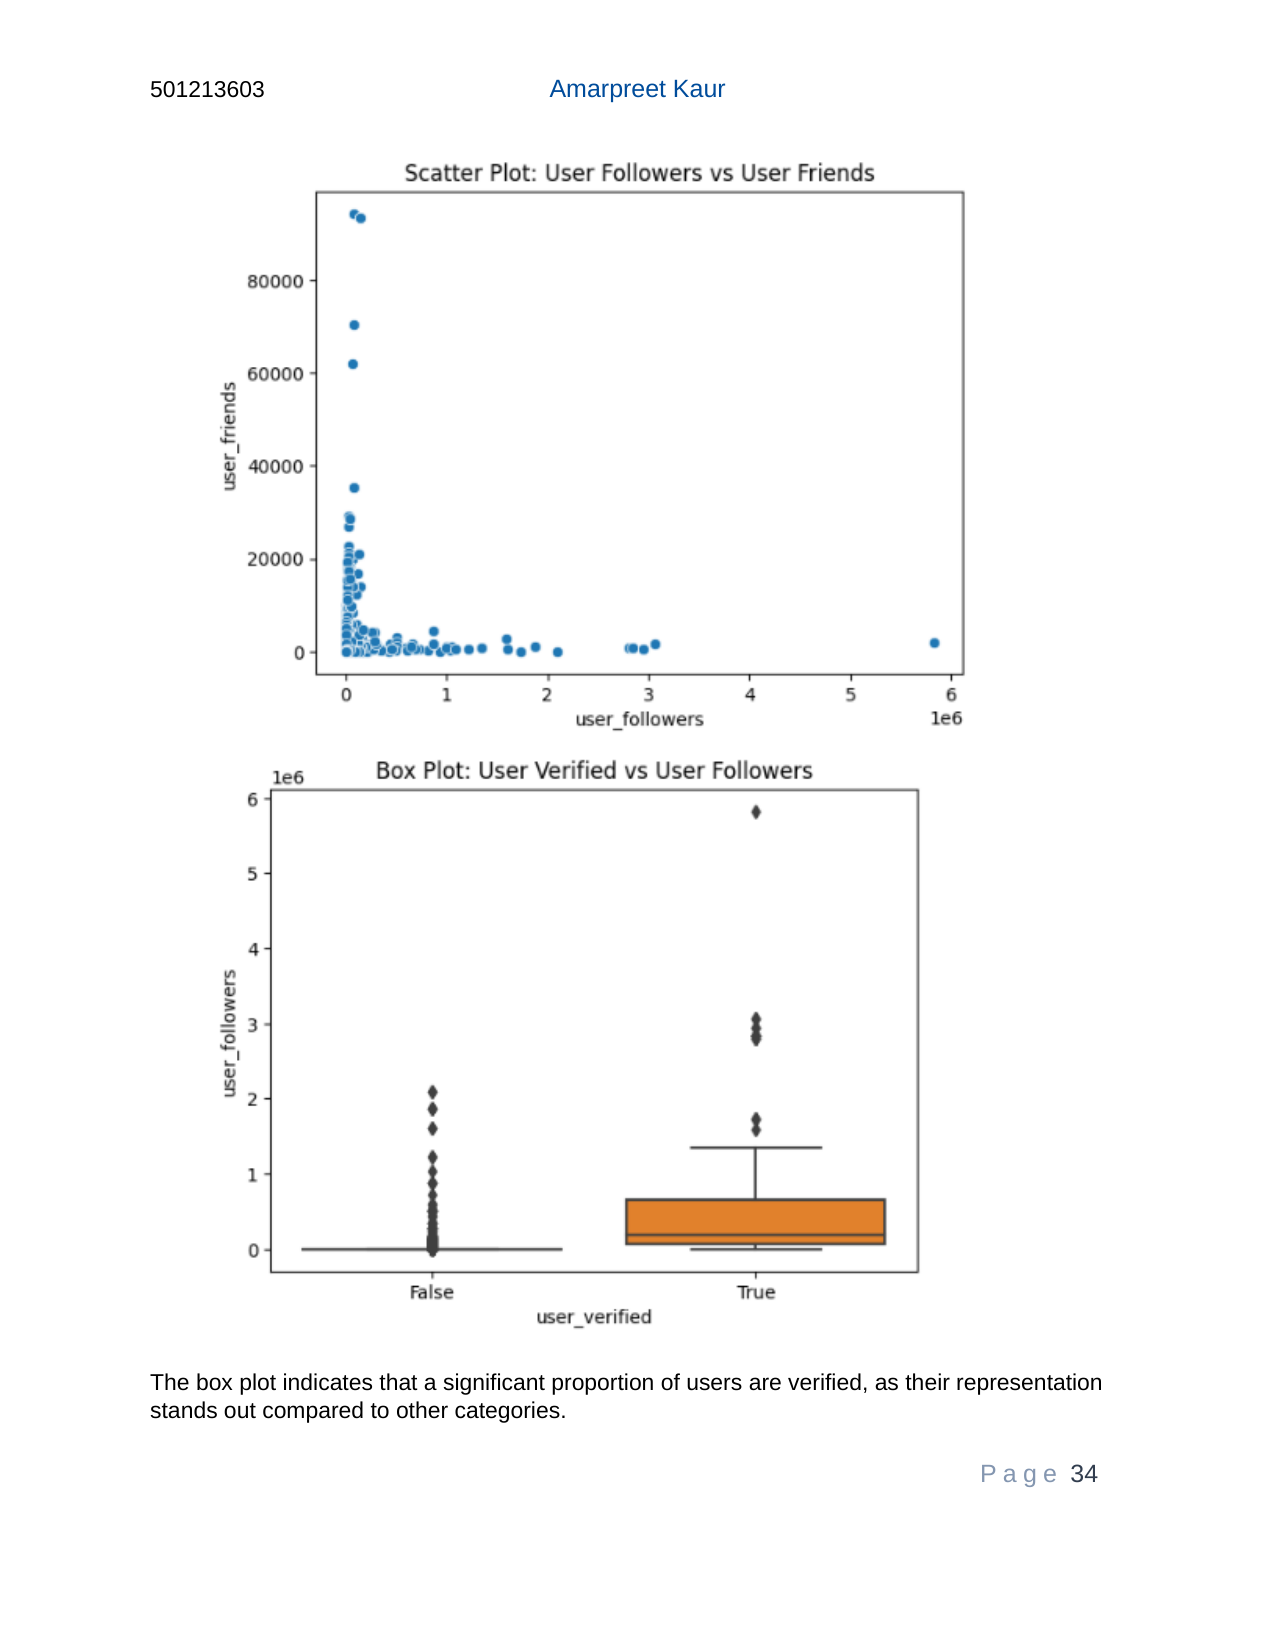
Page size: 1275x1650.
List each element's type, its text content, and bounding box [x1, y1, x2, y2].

text The box plot indicates that a significant proportion of users are verified, as their representation stands out compared to other categories. [150, 1369, 1125, 1424]
picture [150, 147, 1014, 1347]
